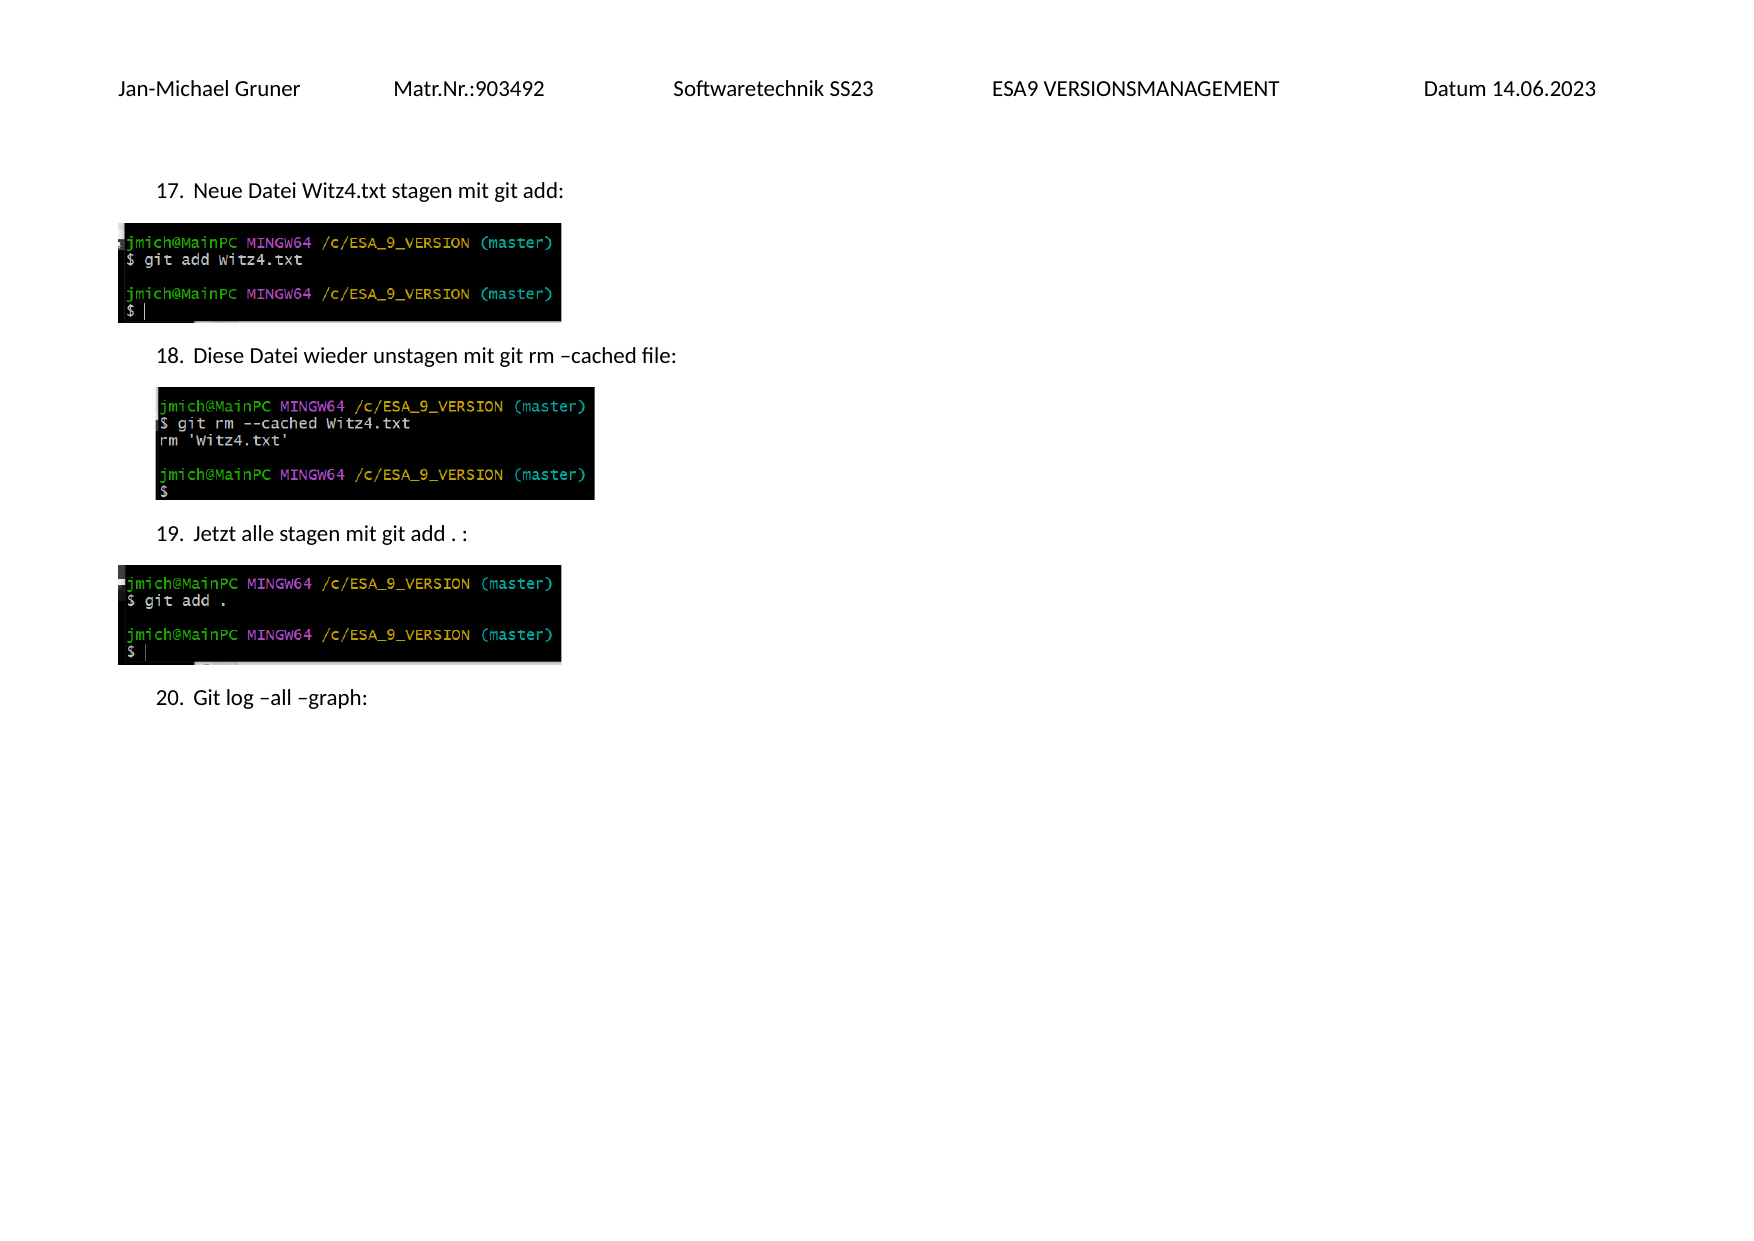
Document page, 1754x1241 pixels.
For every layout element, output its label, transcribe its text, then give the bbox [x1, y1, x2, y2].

list Diese Datei wieder unstagen mit git rm –cached file: [156, 341, 1606, 369]
picture [155, 387, 595, 500]
picture [118, 223, 562, 323]
picture [118, 565, 562, 665]
list Git log –all –graph: [156, 683, 1606, 711]
list Neue Datei Witz4.txt stagen mit git add: [156, 177, 1606, 205]
list Jetzt alle stagen mit git add . : [156, 519, 1606, 547]
